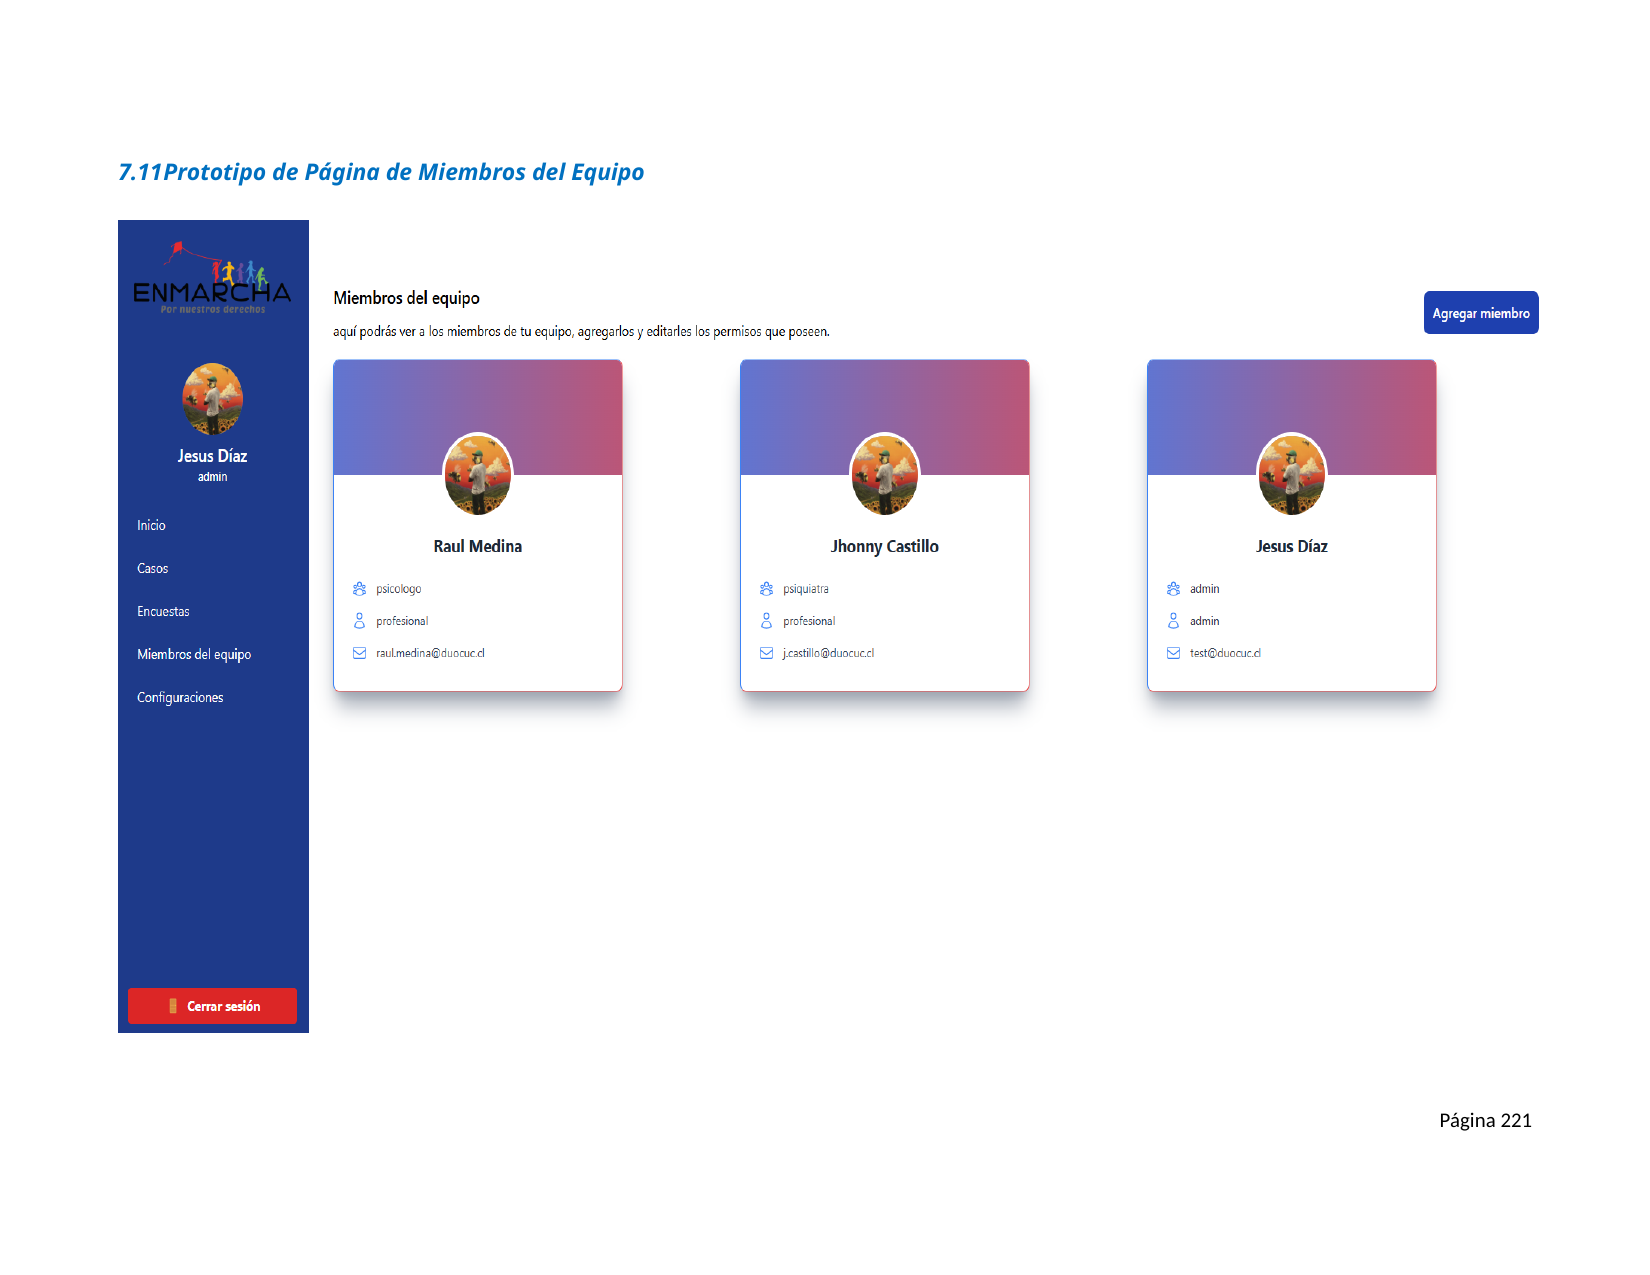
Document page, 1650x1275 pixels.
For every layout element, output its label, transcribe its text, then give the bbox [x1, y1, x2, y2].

picture [118, 220, 1547, 1033]
subtitle Prototipo de Página de Miembros del Equipo [118, 156, 1532, 188]
